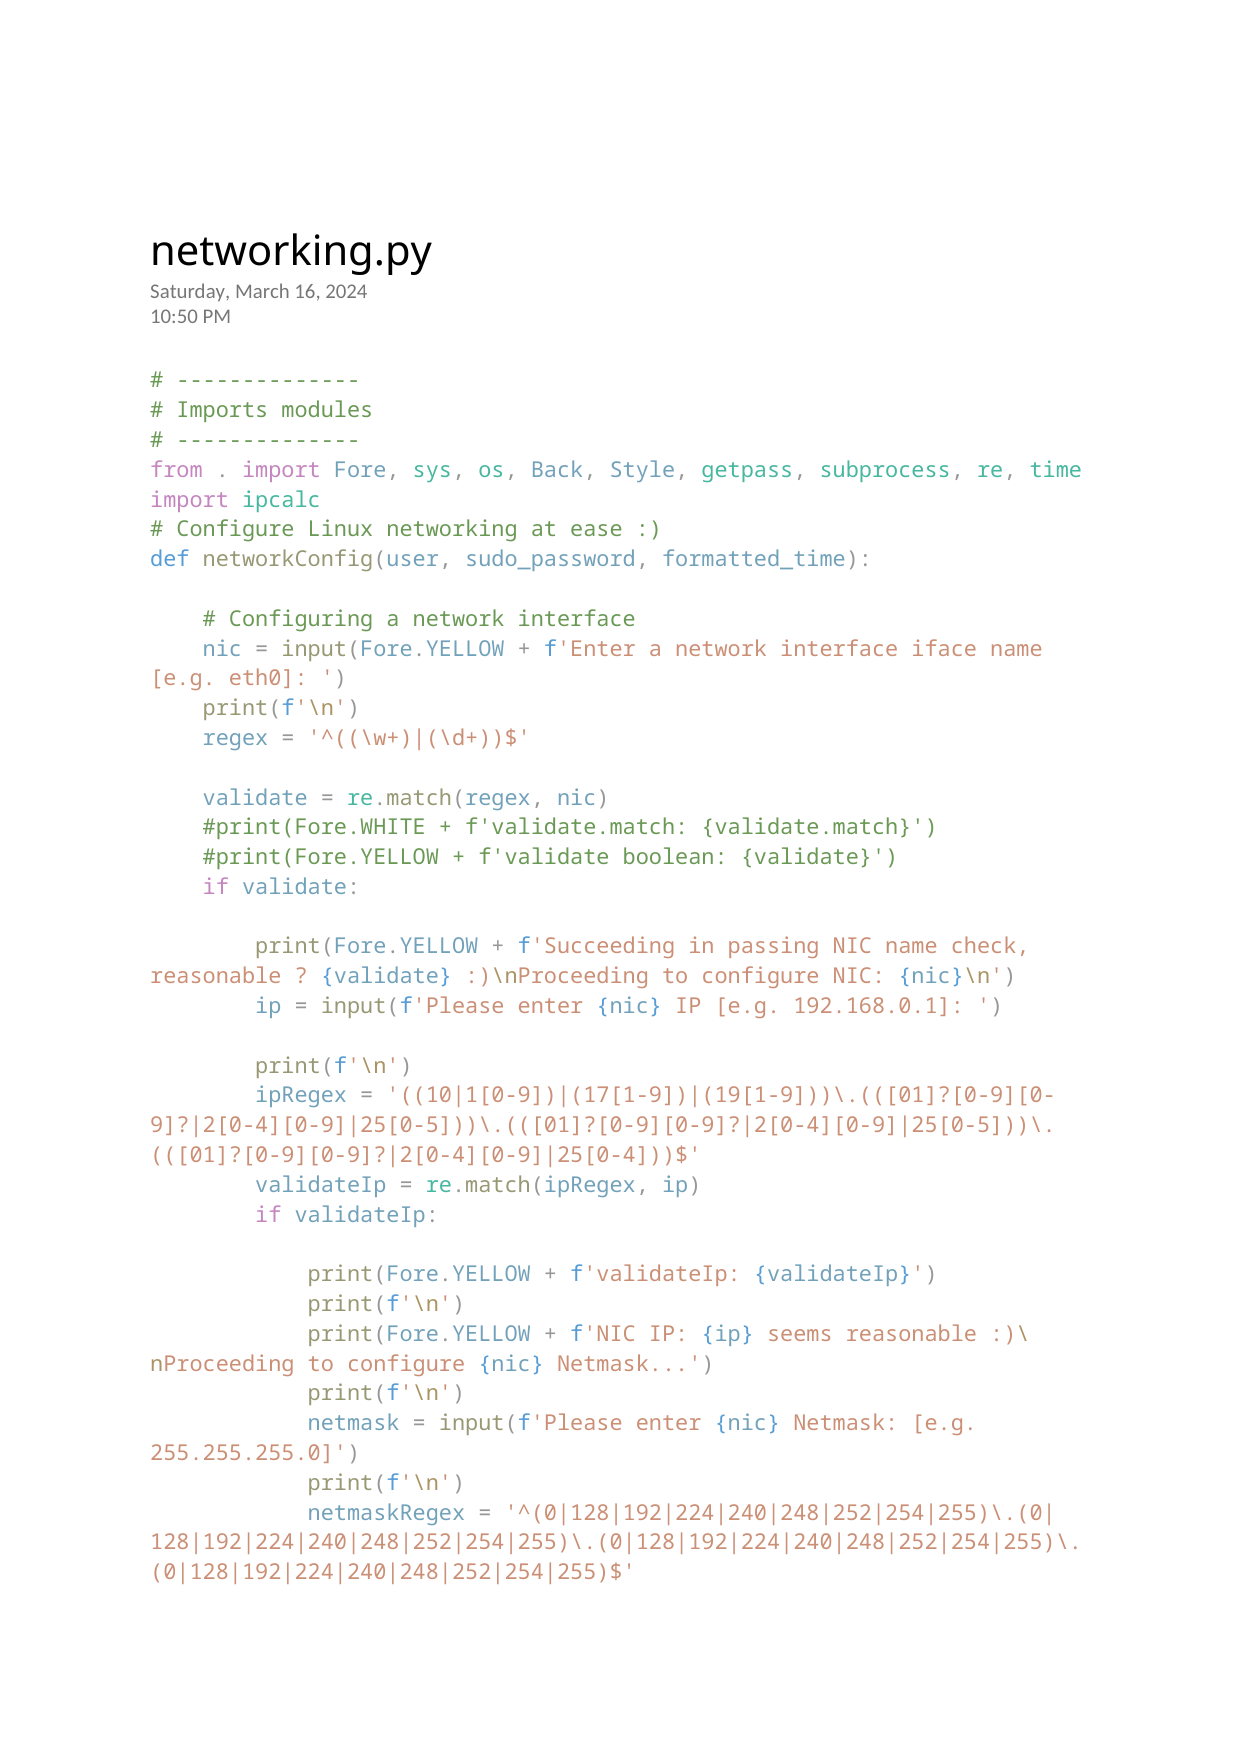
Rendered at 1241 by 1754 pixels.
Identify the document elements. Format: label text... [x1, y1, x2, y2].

text netmask = input(f'Please enter {nic} Netmask: [e.g. 255.255.255.0]') [150, 1407, 1090, 1467]
text nic = input(Fore.YELLOW + f'Enter a network interface iface name [e.g. eth0]: ') [150, 633, 1090, 692]
text print(Fore.YELLOW + f'Succeeding in passing NIC name check, reasonable ? {validate} :)\nProceeding to configure NIC: {nic}\n') [150, 931, 1090, 990]
text def networkConfig(user, sudo_password, formatted_time): [150, 543, 1090, 573]
text print(Fore.YELLOW + f'validateIp: {validateIp}') [150, 1258, 1090, 1288]
text Saturday, March 16, 2024 [150, 278, 1090, 303]
text #print(Fore.WHITE + f'validate.match: {validate.match}') [150, 811, 1090, 841]
text # -------------- [150, 424, 1090, 454]
text import ipcalc [150, 484, 1090, 513]
text # Configure Linux networking at ease :) [150, 513, 1090, 543]
text # Imports modules [150, 394, 1090, 424]
text 10:50 PM [150, 303, 1090, 329]
text if validate: [150, 871, 1090, 901]
text # -------------- [150, 364, 1090, 394]
text validate = re.match(regex, nic) [150, 782, 1090, 811]
text print(f'\n') [150, 1467, 1090, 1497]
text from . import Fore, sys, os, Back, Style, getpass, subprocess, re, time [150, 454, 1090, 484]
text # Configuring a network interface [150, 603, 1090, 633]
text validateIp = re.match(ipRegex, ip) [150, 1169, 1090, 1199]
text #print(Fore.YELLOW + f'validate boolean: {validate}') [150, 841, 1090, 871]
text ipRegex = '((10|1[0-9])|(17[1-9])|(19[1-9]))\.(([01]?[0-9][0-9]?|2[0-4][0-9]|25[0-5]))\.(([01]?[0-9][0-9]?|2[0-4][0-9]|25[0-5]))\.(([01]?[0-9][0-9]?|2[0-4][0-9]|25[0-4]))$' [150, 1079, 1090, 1169]
text regex = '^((\w+)|(\d+))$' [150, 722, 1090, 752]
text print(f'\n') [150, 692, 1090, 722]
text print(f'\n') [150, 1050, 1090, 1079]
text networking.py [150, 221, 1090, 278]
text print(f'\n') [150, 1377, 1090, 1407]
text netmaskRegex = '^(0|128|192|224|240|248|252|254|255)\.(0|128|192|224|240|248|252|254|255)\.(0|128|192|224|240|248|252|254|255)\.(0|128|192|224|240|248|252|254|255)$' [150, 1497, 1090, 1586]
text print(Fore.YELLOW + f'NIC IP: {ip} seems reasonable :)\nProceeding to configure {nic} Netmask...') [150, 1318, 1090, 1377]
text ip = input(f'Please enter {nic} IP [e.g. 192.168.0.1]: ') [150, 990, 1090, 1020]
text print(f'\n') [150, 1288, 1090, 1318]
text if validateIp: [150, 1199, 1090, 1228]
